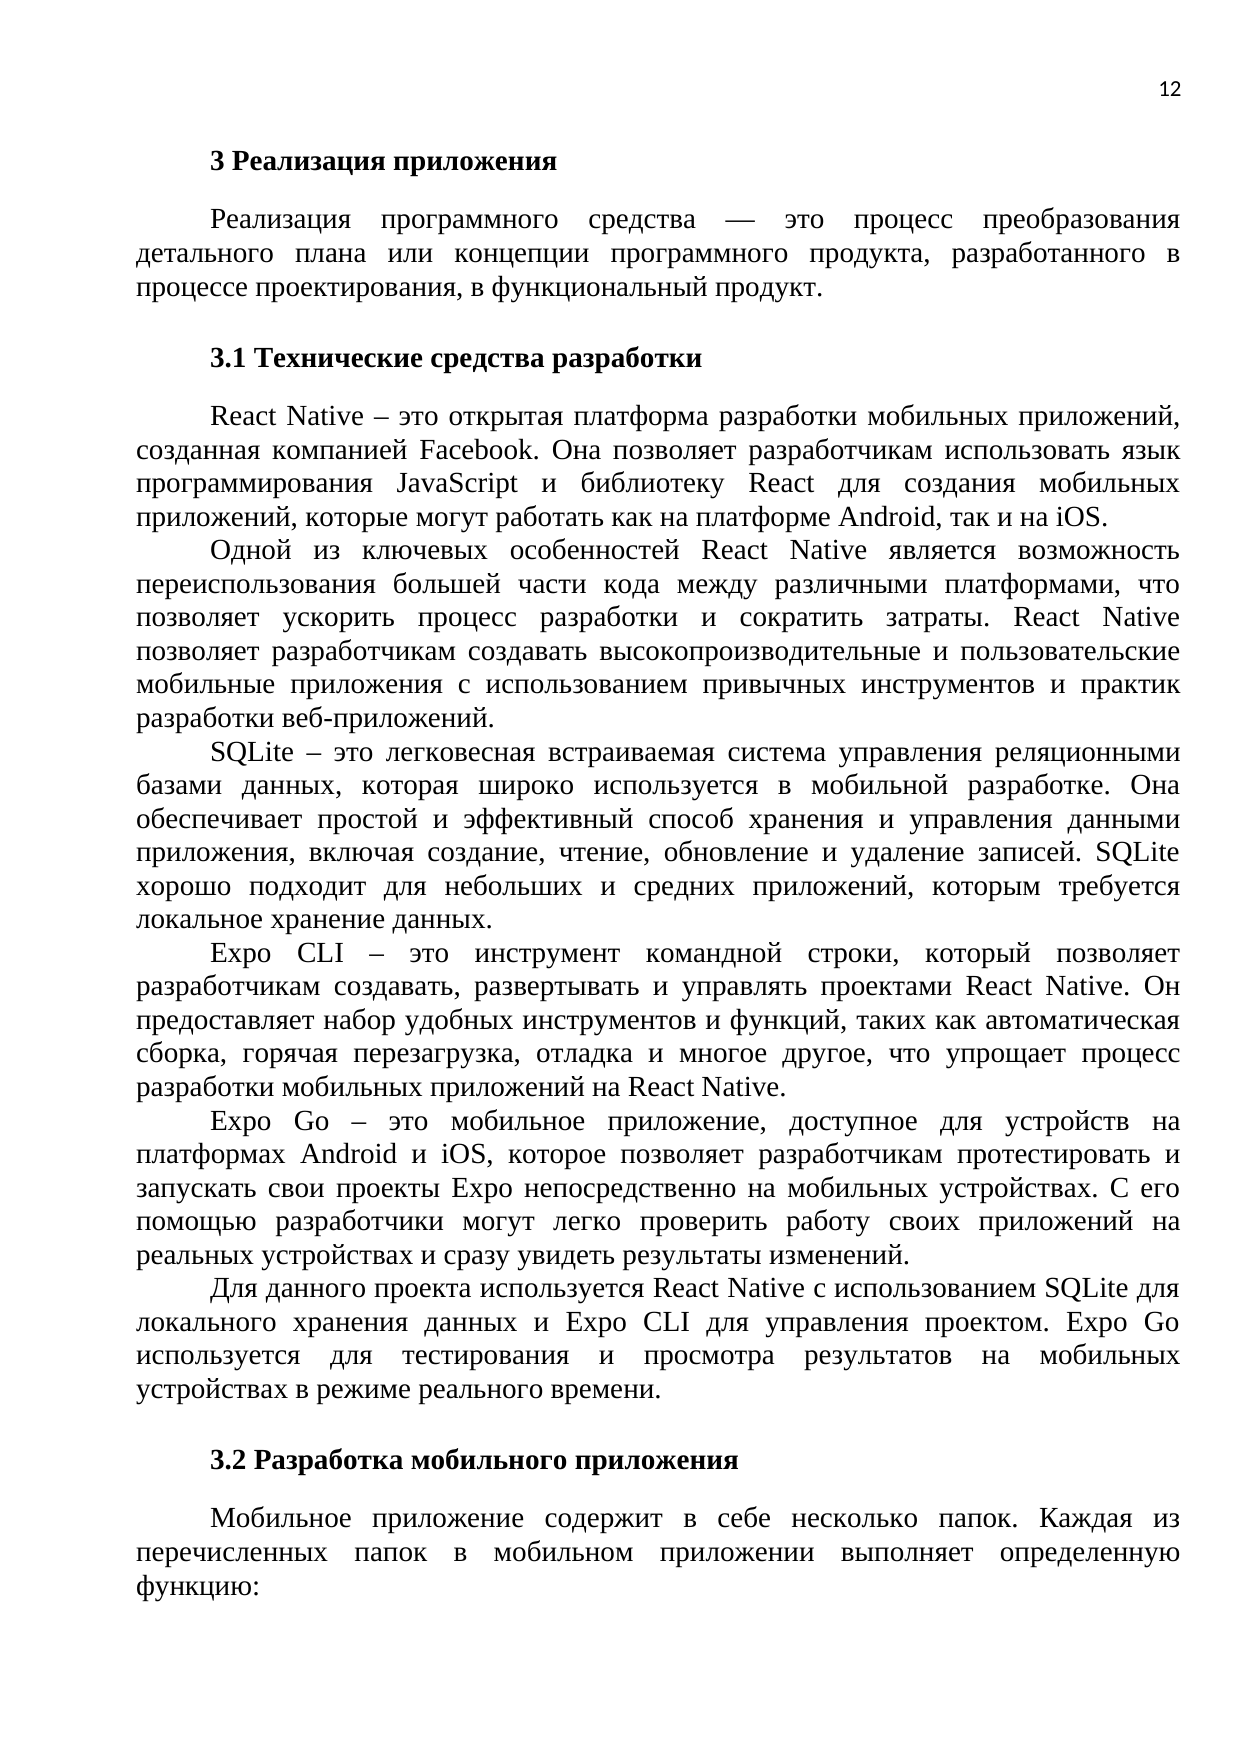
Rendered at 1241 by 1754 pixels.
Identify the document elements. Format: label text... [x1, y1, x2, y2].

subtitle Разработка мобильного приложения [136, 1442, 1181, 1476]
text React Native – это открытая платформа разработки мобильных приложений, созданная компанией Facebook. Она позволяет разработчикам использовать язык программирования JavaScript и библиотеку React для создания мобильных приложений, которые могут работать как на платформе Android, так и на iOS. [136, 398, 1181, 532]
text Для данного проекта используется React Native с использованием SQLite для локального хранения данных и Expo CLI для управления проектом. Expo Go используется для тестирования и просмотра результатов на мобильных устройствах в режиме реального времени. [136, 1270, 1181, 1404]
subtitle Технические средства разработки [136, 340, 1181, 373]
text Одной из ключевых особенностей React Native является возможность переиспользования большей части кода между различными платформами, что позволяет ускорить процесс разработки и сократить затраты. React Native позволяет разработчикам создавать высокопроизводительные и пользовательские мобильные приложения с использованием привычных инструментов и практик разработки веб-приложений. [136, 532, 1181, 734]
text SQLite – это легковесная встраиваемая система управления реляционными базами данных, которая широко используется в мобильной разработке. Она обеспечивает простой и эффективный способ хранения и управления данными приложения, включая создание, чтение, обновление и удаление записей. SQLite хорошо подходит для небольших и средних приложений, которым требуется локальное хранение данных. [136, 734, 1181, 935]
subtitle Реализация приложения [136, 143, 1181, 177]
text Мобильное приложение содержит в себе несколько папок. Каждая из перечисленных папок в мобильном приложении выполняет определенную функцию: [136, 1501, 1181, 1601]
text Реализация программного средства — это процесс преобразования детального плана или концепции программного продукта, разработанного в процессе проектирования, в функциональный продукт. [136, 202, 1181, 302]
text Expo Go – это мобильное приложение, доступное для устройств на платформах Android и iOS, которое позволяет разработчикам протестировать и запускать свои проекты Expo непосредственно на мобильных устройствах. С его помощью разработчики могут легко проверить работу своих приложений на реальных устройствах и сразу увидеть результаты изменений. [136, 1103, 1181, 1270]
text Expo CLI – это инструмент командной строки, который позволяет разработчикам создавать, развертывать и управлять проектами React Native. Он предоставляет набор удобных инструментов и функций, таких как автоматическая сборка, горячая перезагрузка, отладка и многое другое, что упрощает процесс разработки мобильных приложений на React Native. [136, 935, 1181, 1103]
